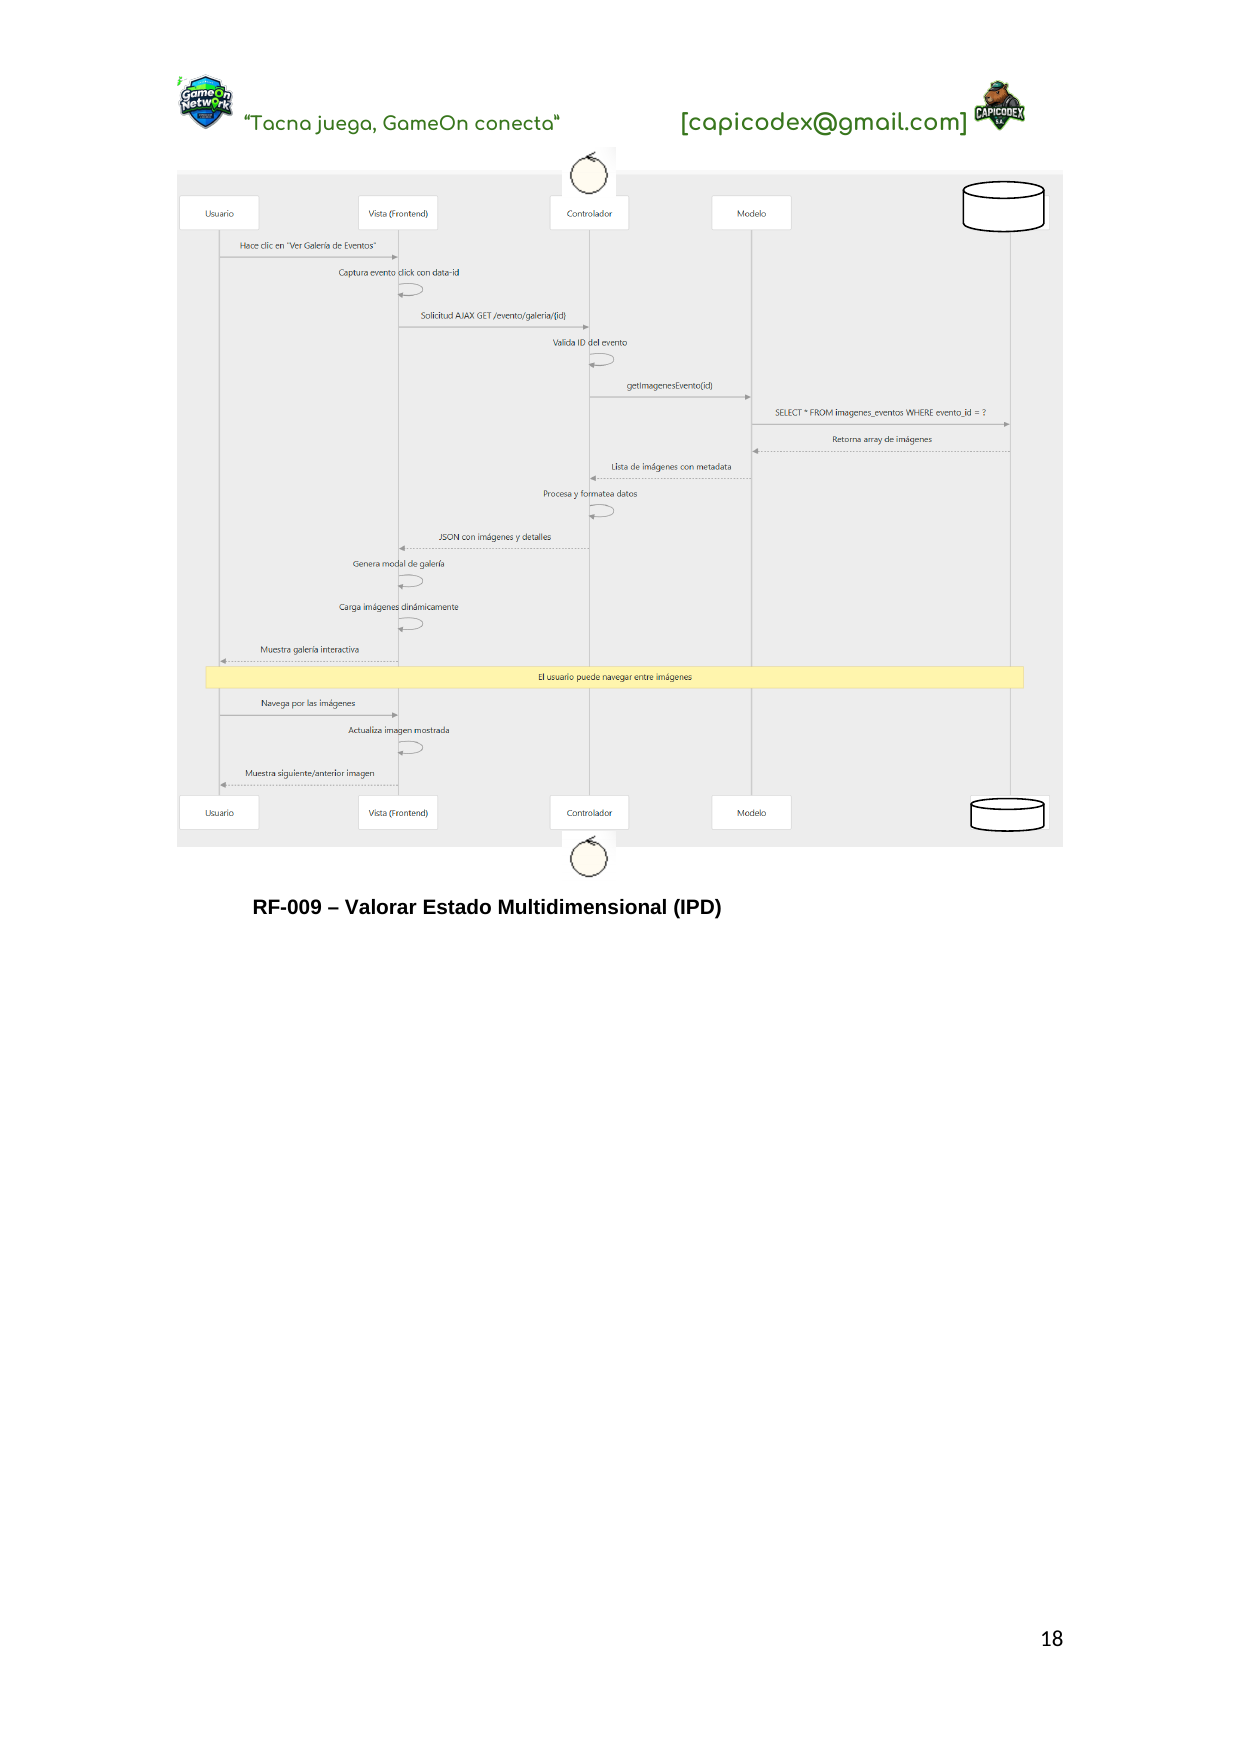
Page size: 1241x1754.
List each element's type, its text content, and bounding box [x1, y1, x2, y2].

picture [177, 73, 234, 131]
picture [177, 147, 1063, 881]
picture [974, 79, 1026, 131]
text RF-009 – Valorar Estado Multidimensional (IPD) [252, 895, 1063, 919]
